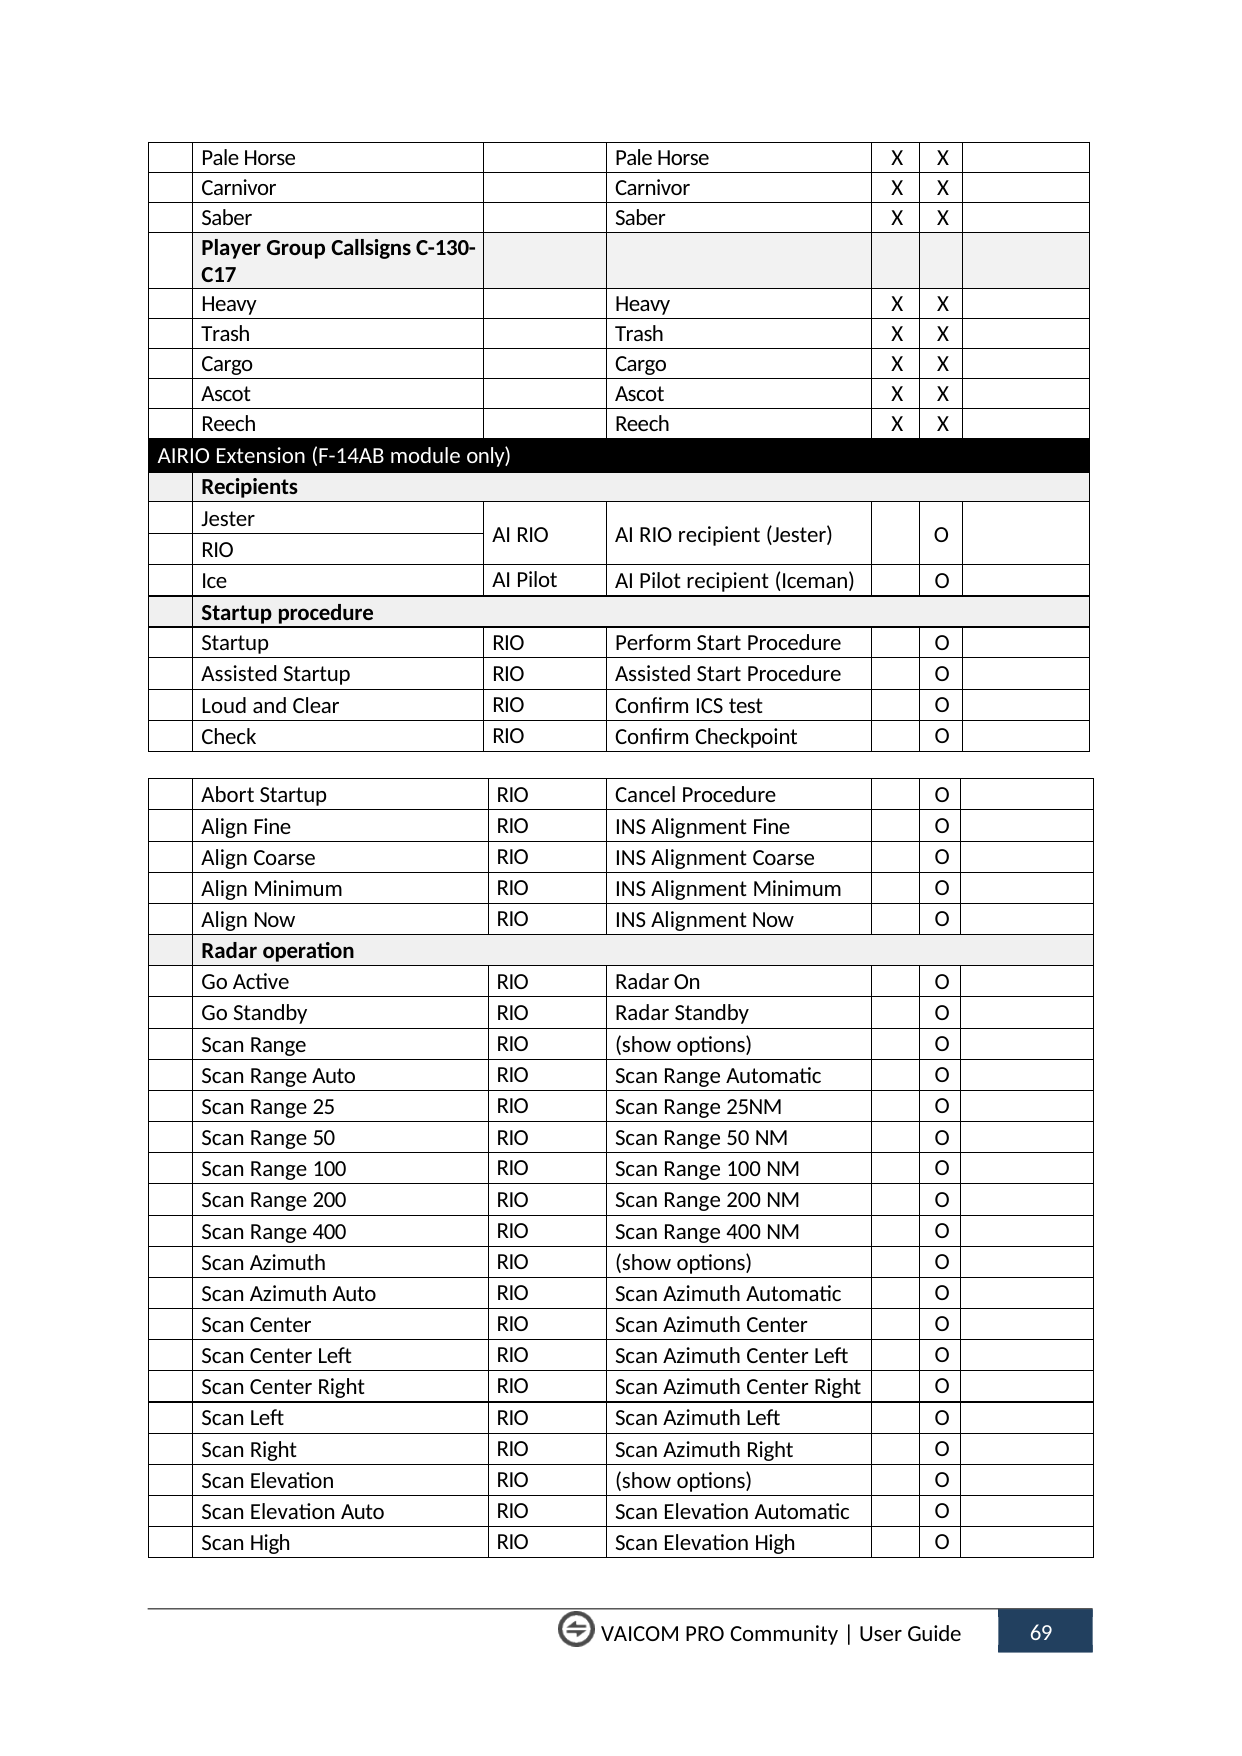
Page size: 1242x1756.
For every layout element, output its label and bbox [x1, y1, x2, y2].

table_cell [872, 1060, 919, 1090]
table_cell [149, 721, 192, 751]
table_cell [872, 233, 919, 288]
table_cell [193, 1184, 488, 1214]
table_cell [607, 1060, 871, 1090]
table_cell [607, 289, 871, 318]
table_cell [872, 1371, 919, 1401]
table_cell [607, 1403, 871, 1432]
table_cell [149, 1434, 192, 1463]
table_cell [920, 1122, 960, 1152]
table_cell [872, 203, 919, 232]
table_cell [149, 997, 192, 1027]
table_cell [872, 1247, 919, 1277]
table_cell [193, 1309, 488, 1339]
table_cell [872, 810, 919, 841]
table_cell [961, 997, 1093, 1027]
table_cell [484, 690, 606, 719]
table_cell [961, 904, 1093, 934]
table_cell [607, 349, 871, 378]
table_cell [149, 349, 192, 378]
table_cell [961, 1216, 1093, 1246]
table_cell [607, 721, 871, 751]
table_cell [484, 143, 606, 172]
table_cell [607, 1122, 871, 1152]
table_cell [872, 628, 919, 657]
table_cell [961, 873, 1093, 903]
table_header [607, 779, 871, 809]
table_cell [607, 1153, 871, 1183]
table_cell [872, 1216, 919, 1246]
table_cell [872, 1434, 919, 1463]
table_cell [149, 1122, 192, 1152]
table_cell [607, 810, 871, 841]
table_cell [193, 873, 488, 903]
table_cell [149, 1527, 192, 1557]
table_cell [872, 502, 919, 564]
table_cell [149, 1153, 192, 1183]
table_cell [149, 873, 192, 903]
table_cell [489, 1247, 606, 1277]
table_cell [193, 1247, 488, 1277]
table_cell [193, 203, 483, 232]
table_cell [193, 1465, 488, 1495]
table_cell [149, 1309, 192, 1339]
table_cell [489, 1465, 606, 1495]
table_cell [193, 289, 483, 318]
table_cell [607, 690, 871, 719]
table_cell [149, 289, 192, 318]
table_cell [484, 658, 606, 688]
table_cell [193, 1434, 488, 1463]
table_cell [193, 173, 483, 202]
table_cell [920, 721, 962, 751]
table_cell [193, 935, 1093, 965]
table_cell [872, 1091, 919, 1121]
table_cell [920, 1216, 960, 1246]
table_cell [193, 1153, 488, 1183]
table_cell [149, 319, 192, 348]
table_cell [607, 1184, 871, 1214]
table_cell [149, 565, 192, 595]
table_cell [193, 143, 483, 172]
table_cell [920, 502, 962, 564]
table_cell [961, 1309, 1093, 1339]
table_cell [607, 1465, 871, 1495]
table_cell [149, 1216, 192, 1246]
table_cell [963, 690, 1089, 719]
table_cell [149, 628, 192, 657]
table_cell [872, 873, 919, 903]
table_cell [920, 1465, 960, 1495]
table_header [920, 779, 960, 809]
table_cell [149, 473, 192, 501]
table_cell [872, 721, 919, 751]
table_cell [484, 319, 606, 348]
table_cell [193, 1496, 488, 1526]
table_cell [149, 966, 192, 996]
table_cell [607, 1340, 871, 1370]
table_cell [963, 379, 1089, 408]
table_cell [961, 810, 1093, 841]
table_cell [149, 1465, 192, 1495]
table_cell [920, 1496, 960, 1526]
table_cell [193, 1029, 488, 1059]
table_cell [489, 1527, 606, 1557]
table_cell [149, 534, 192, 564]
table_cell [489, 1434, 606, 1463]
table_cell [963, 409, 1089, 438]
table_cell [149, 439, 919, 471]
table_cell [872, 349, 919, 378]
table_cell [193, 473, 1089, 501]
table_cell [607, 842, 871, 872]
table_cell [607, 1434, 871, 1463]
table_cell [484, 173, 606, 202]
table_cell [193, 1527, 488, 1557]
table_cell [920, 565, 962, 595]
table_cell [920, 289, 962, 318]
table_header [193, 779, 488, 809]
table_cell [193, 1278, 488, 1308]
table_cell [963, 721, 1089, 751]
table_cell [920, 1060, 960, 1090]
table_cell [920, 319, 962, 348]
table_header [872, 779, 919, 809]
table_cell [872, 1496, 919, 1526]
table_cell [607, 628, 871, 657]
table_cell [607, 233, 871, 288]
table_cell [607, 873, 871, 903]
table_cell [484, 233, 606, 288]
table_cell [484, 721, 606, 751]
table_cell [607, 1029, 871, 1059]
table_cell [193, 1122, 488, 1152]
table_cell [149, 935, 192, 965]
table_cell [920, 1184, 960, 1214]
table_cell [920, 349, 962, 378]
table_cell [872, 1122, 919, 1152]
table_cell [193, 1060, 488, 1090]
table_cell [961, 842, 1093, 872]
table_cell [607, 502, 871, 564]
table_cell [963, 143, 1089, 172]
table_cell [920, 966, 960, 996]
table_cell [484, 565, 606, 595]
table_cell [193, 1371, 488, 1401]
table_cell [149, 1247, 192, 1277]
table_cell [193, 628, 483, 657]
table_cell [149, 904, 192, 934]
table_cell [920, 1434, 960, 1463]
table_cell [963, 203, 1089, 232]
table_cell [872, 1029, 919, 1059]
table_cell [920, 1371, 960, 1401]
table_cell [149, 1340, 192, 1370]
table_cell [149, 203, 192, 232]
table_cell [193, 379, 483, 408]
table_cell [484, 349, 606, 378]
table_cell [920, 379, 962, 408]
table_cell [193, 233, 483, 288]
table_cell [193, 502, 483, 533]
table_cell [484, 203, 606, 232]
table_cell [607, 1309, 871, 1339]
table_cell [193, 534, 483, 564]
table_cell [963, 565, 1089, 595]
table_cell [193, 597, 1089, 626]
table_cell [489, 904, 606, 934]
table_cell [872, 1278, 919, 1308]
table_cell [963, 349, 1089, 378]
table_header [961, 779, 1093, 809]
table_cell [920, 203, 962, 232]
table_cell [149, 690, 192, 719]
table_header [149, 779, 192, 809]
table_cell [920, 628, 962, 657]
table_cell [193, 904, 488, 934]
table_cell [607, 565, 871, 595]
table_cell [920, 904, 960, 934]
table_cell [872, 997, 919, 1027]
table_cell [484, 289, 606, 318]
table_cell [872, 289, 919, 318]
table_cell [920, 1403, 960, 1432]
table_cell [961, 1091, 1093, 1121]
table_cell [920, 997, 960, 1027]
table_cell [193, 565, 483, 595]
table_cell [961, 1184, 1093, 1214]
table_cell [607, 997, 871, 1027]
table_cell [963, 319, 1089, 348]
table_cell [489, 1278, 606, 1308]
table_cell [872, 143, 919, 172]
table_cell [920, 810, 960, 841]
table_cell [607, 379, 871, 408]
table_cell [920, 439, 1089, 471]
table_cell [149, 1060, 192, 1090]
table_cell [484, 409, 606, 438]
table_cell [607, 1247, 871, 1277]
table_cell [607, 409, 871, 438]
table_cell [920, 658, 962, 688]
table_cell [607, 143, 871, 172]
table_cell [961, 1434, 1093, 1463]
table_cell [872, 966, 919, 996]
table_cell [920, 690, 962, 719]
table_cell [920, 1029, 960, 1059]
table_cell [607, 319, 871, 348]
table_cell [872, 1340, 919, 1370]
picture [558, 1611, 595, 1647]
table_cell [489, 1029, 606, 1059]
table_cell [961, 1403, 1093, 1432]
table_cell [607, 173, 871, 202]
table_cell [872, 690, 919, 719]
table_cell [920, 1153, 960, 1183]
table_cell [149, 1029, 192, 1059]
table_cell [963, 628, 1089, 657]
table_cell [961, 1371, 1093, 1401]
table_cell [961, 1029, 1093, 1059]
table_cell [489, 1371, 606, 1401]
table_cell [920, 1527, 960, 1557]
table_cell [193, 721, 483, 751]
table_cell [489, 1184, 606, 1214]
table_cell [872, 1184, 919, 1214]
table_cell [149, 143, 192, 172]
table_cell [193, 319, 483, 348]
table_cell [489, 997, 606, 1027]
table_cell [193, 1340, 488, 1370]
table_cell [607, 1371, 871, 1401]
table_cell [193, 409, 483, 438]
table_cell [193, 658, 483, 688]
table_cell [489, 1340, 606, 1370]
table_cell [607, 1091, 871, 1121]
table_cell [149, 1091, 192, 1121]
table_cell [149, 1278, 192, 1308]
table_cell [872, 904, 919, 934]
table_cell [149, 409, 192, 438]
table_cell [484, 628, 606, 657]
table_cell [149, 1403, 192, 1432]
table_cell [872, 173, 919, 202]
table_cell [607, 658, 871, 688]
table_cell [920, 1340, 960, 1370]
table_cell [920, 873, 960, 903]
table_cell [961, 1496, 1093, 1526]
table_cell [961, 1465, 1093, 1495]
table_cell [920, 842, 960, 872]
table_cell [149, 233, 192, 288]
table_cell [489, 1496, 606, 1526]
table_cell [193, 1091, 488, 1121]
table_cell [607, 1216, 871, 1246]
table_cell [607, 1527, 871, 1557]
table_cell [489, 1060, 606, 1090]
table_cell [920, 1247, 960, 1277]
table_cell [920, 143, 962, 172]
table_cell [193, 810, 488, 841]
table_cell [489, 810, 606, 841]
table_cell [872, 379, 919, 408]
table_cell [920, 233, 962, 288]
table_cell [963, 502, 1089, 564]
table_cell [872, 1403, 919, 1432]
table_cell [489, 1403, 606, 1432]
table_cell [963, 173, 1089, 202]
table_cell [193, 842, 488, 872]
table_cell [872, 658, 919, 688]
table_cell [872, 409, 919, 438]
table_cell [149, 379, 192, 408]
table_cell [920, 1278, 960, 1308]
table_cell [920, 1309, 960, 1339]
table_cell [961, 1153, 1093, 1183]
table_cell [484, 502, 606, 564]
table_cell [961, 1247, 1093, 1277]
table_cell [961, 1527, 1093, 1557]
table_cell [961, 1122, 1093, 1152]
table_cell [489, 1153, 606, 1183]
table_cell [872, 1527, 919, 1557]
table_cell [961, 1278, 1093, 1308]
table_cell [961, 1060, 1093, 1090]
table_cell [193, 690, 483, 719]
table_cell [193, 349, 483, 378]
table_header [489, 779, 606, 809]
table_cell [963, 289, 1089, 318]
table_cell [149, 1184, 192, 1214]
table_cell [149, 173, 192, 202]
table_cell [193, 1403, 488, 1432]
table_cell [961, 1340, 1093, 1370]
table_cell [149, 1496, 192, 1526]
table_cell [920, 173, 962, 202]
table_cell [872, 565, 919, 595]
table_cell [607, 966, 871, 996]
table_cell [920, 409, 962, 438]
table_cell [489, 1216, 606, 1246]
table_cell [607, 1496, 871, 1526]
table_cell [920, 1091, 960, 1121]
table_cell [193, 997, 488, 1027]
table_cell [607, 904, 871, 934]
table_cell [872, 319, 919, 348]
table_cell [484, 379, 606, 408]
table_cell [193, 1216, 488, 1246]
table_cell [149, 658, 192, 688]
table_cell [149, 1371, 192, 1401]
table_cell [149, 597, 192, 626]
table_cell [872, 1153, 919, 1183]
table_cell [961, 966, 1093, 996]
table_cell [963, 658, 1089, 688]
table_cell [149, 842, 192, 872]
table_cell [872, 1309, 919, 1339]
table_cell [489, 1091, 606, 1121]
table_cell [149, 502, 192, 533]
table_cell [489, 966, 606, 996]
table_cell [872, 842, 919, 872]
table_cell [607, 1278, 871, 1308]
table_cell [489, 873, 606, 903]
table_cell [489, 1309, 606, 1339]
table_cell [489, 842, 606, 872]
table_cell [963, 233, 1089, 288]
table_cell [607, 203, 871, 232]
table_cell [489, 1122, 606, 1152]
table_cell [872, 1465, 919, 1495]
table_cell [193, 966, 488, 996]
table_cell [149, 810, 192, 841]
